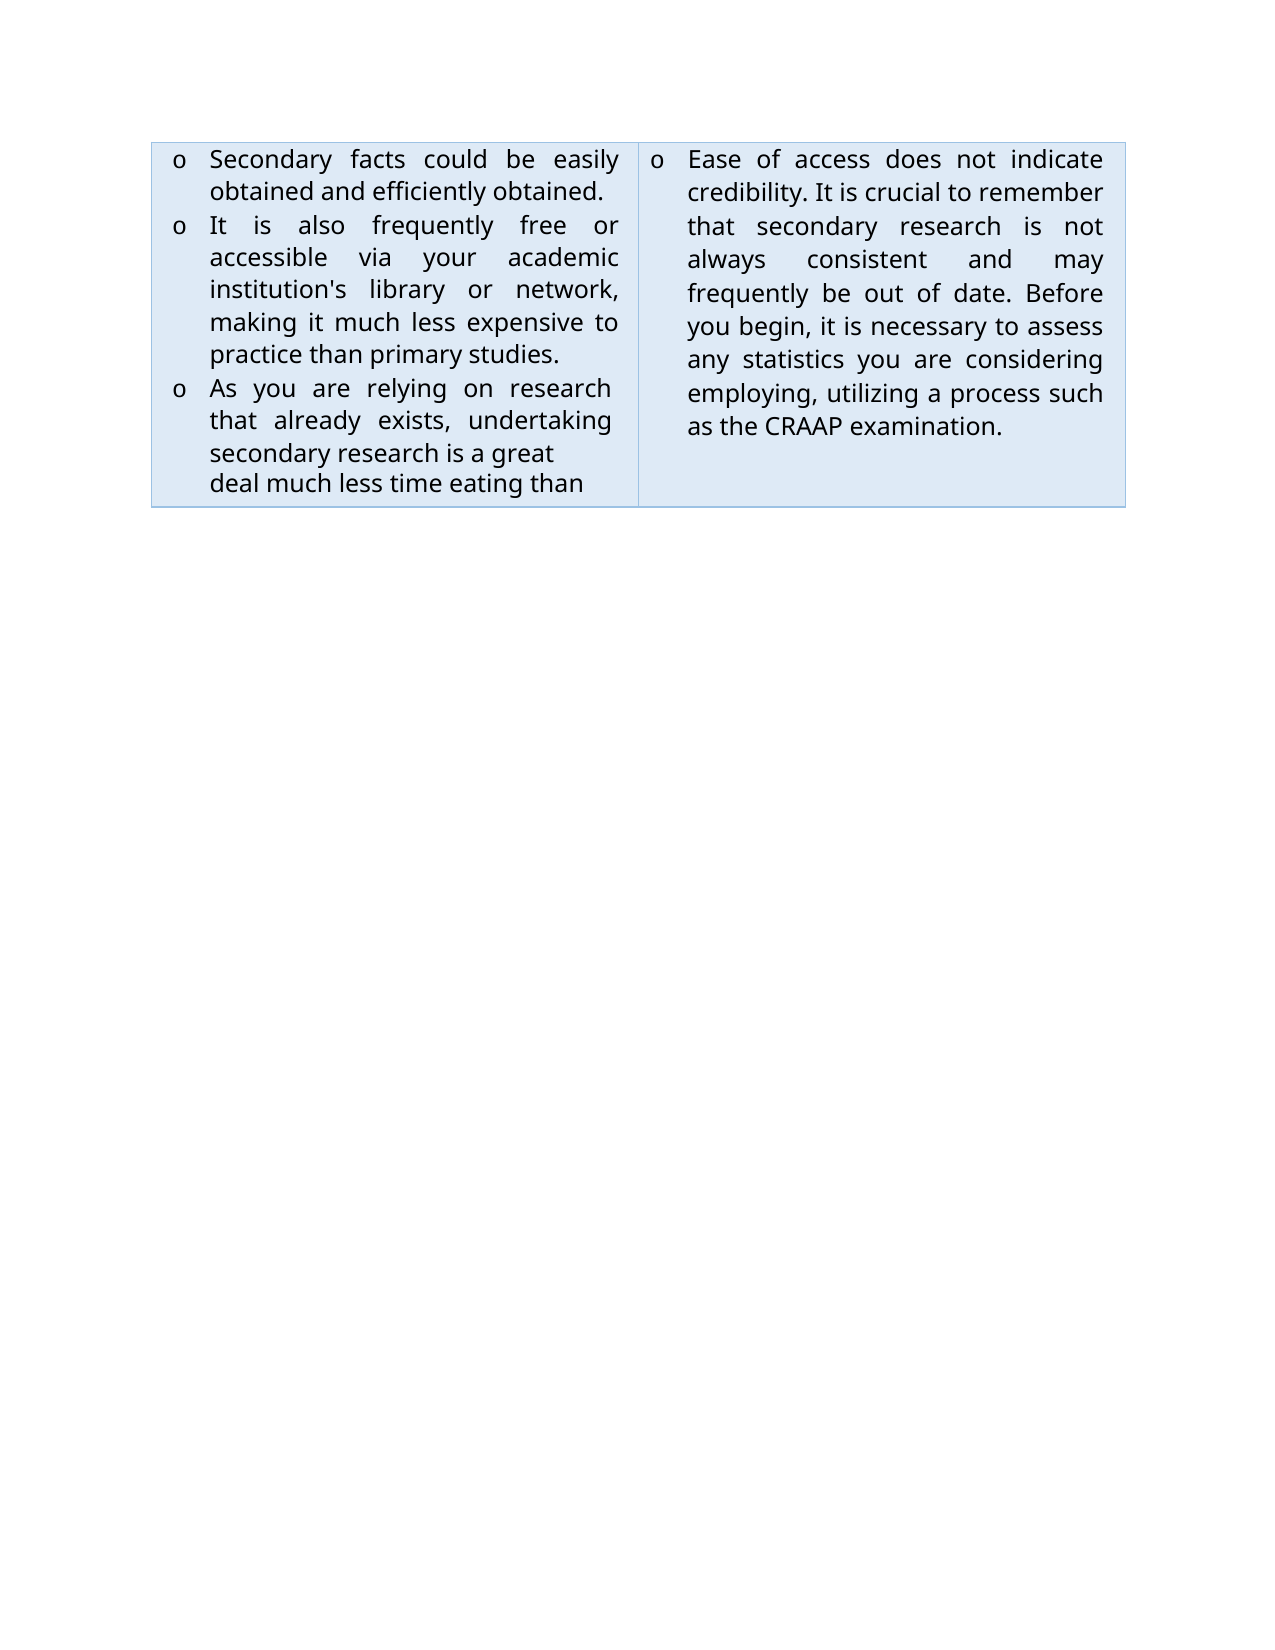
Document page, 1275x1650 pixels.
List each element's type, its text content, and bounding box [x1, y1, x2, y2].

table_cell Secondary facts could be easily obtained and efficiently obtained. It is also frequently free or accessible via your academic institution's library or network, making it much less expensive to practice than primary studies. As you are relying on research that already exists, undertaking secondary research is a great deal much less time eating than [152, 143, 638, 506]
table_cell o Ease of access does not indicate credibility. It is crucial to remember that secondary research is not always consistent and may frequently be out of date. Before you begin, it is necessary to assess any statistics you are considering employing, utilizing a process such as the CRAAP examination. [639, 143, 1125, 506]
